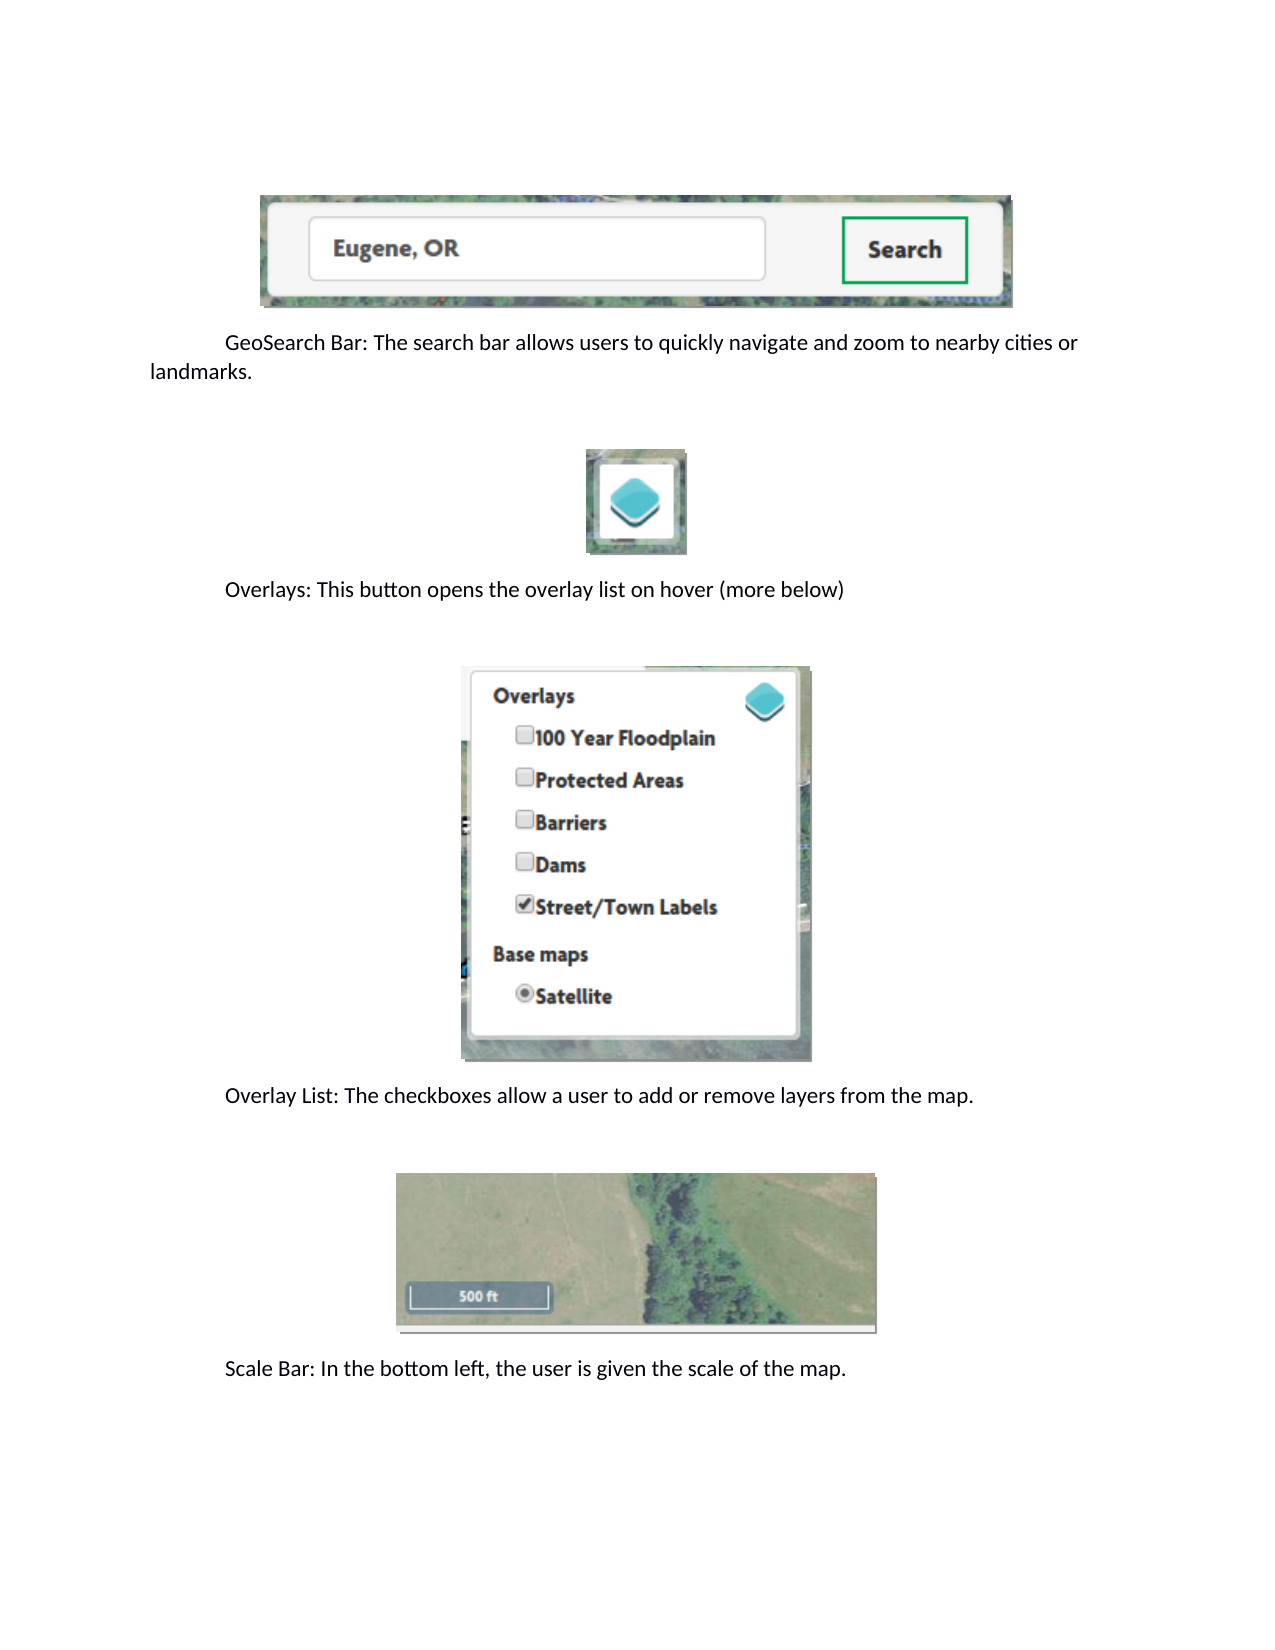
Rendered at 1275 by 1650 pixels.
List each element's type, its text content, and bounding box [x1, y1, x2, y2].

picture [586, 449, 685, 553]
picture [461, 666, 810, 1059]
text GeoSearch Bar: The search bar allows users to quickly navigate and zoom to nearby cities or landmarks. [150, 328, 1125, 385]
picture [396, 1173, 875, 1332]
text Scale Bar: In the bottom left, the user is given the scale of the map. [150, 1354, 1125, 1382]
text Overlays: This button opens the overlay list on hover (more below) [150, 575, 1125, 603]
text Overlay List: The checkboxes allow a user to add or remove layers from the map. [150, 1081, 1125, 1109]
picture [260, 195, 1011, 306]
